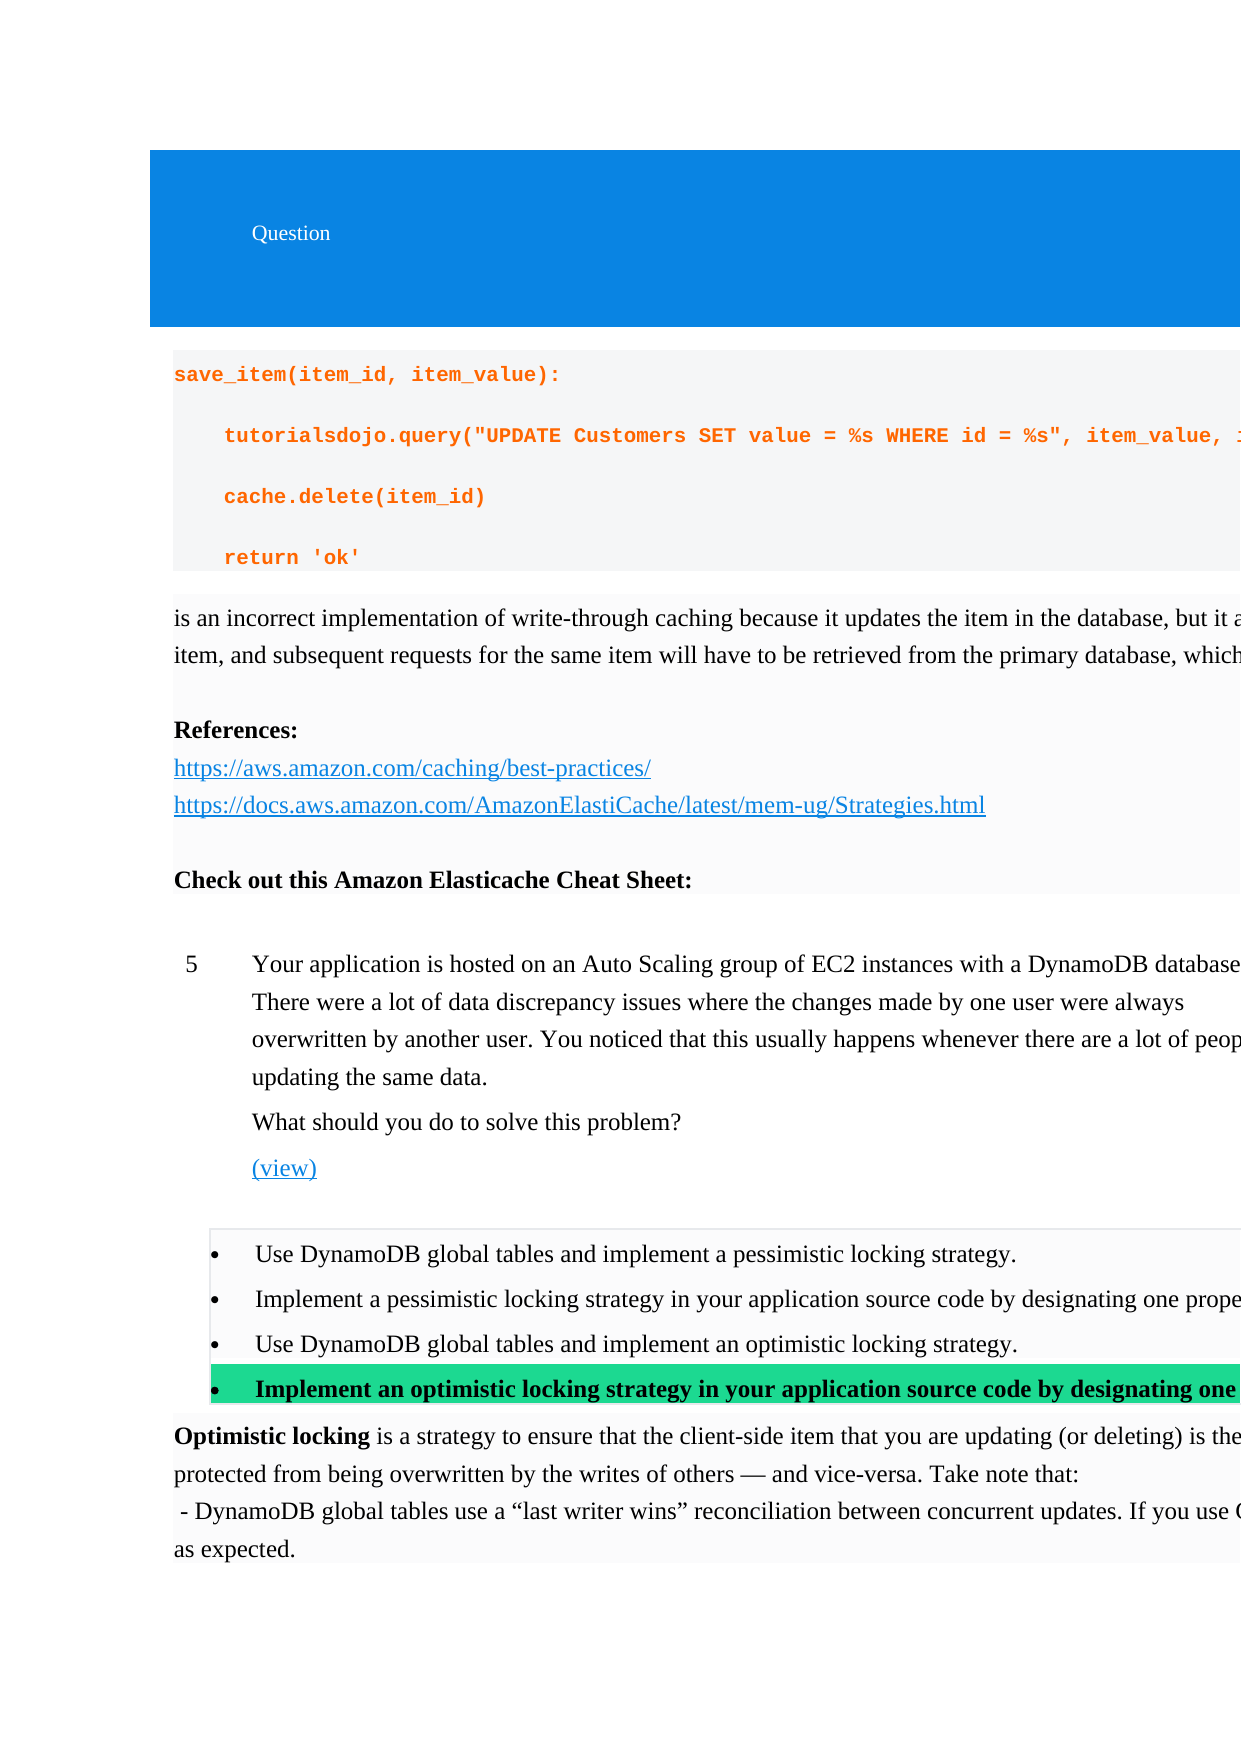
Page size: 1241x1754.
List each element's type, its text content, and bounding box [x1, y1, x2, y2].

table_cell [150, 327, 1240, 917]
table_header [150, 150, 228, 327]
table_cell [150, 1205, 1240, 1586]
table_cell 5 [150, 918, 228, 1205]
table_cell Your application is hosted on an Auto Scaling group of EC2 instances with a DynamoDB database. There were a lot of data discrepancy issues where the changes made by one user were always overwritten by another user. You noticed that this usually happens whenever there are a lot of people updating the same data. What should you do to solve this problem? (view) [228, 918, 1240, 1205]
table_header Question [228, 150, 1240, 327]
